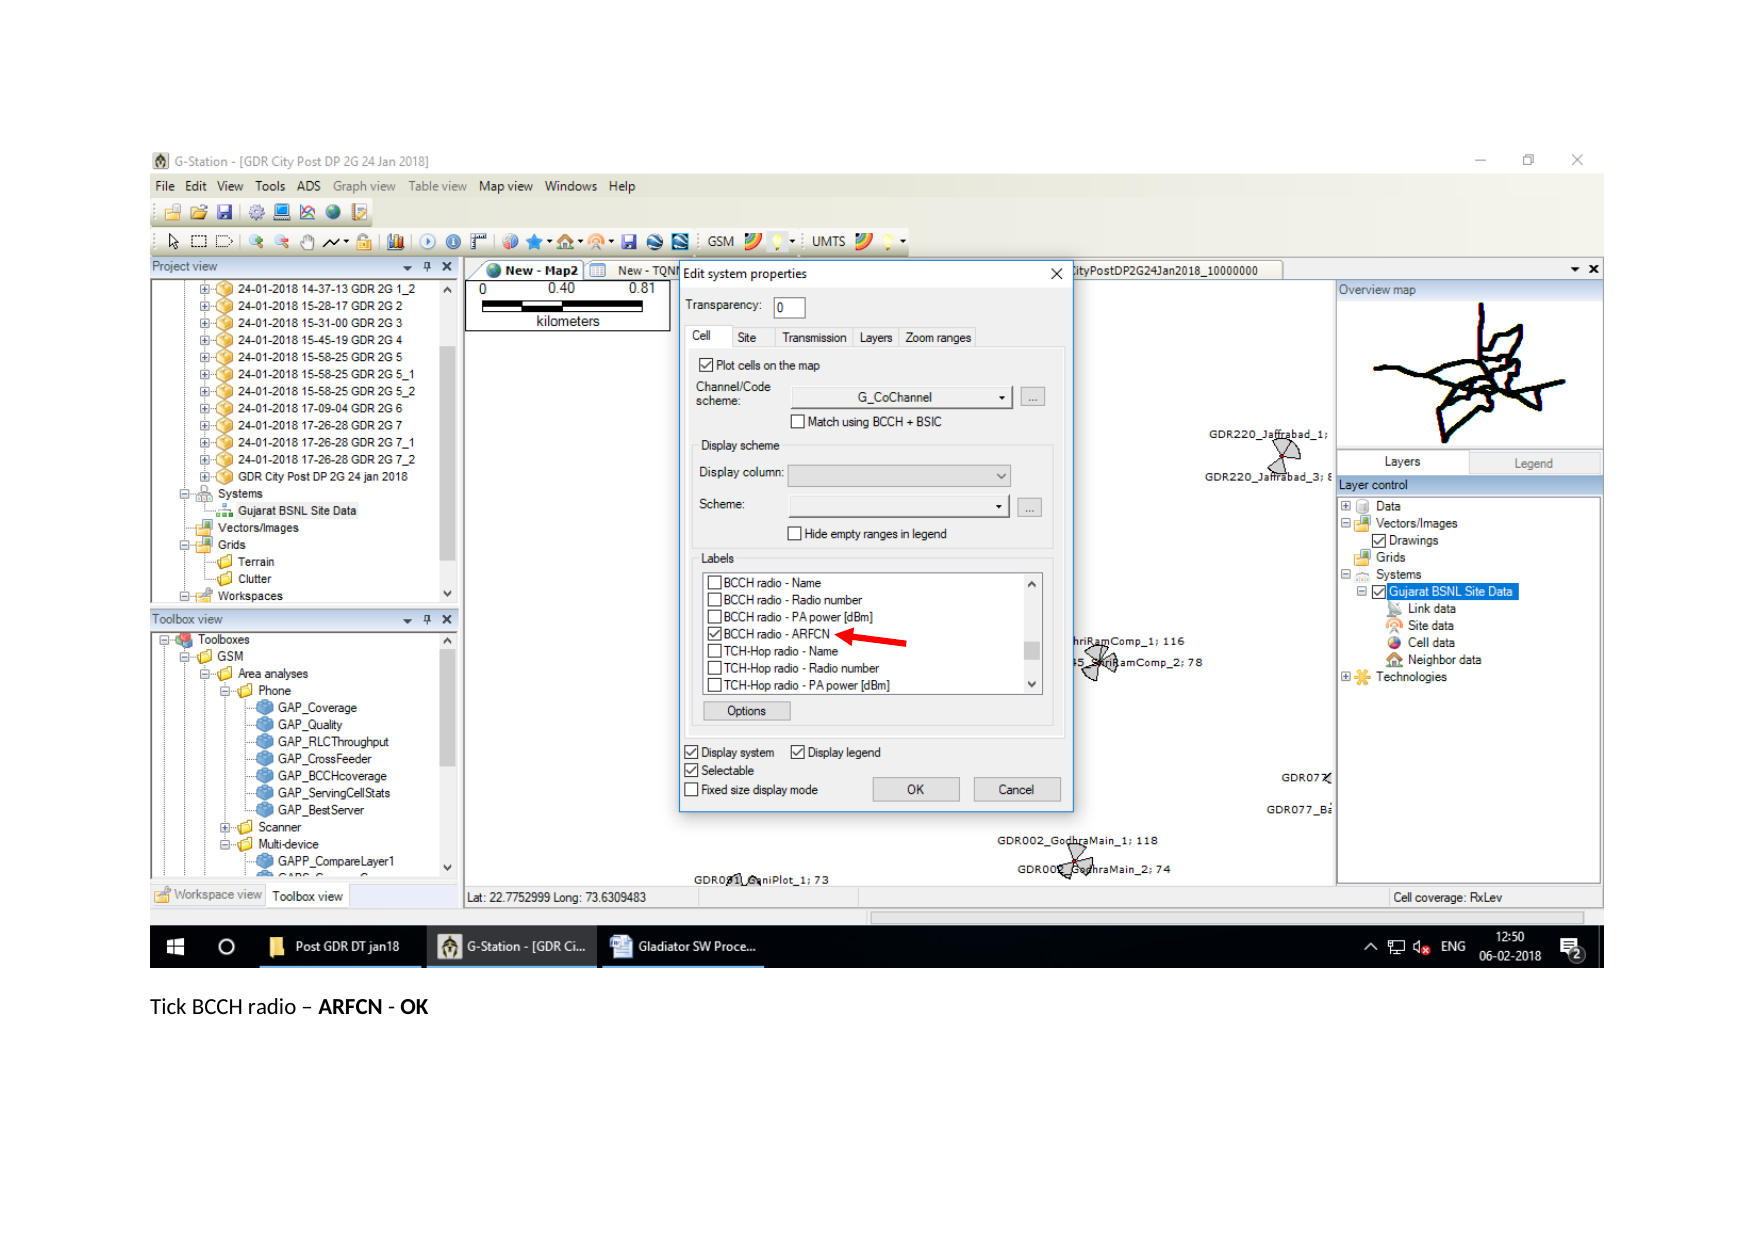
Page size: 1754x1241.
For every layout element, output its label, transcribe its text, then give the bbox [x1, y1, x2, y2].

picture [150, 150, 1604, 968]
text Tick BCCH radio – ARFCN - OK [150, 992, 1604, 1020]
